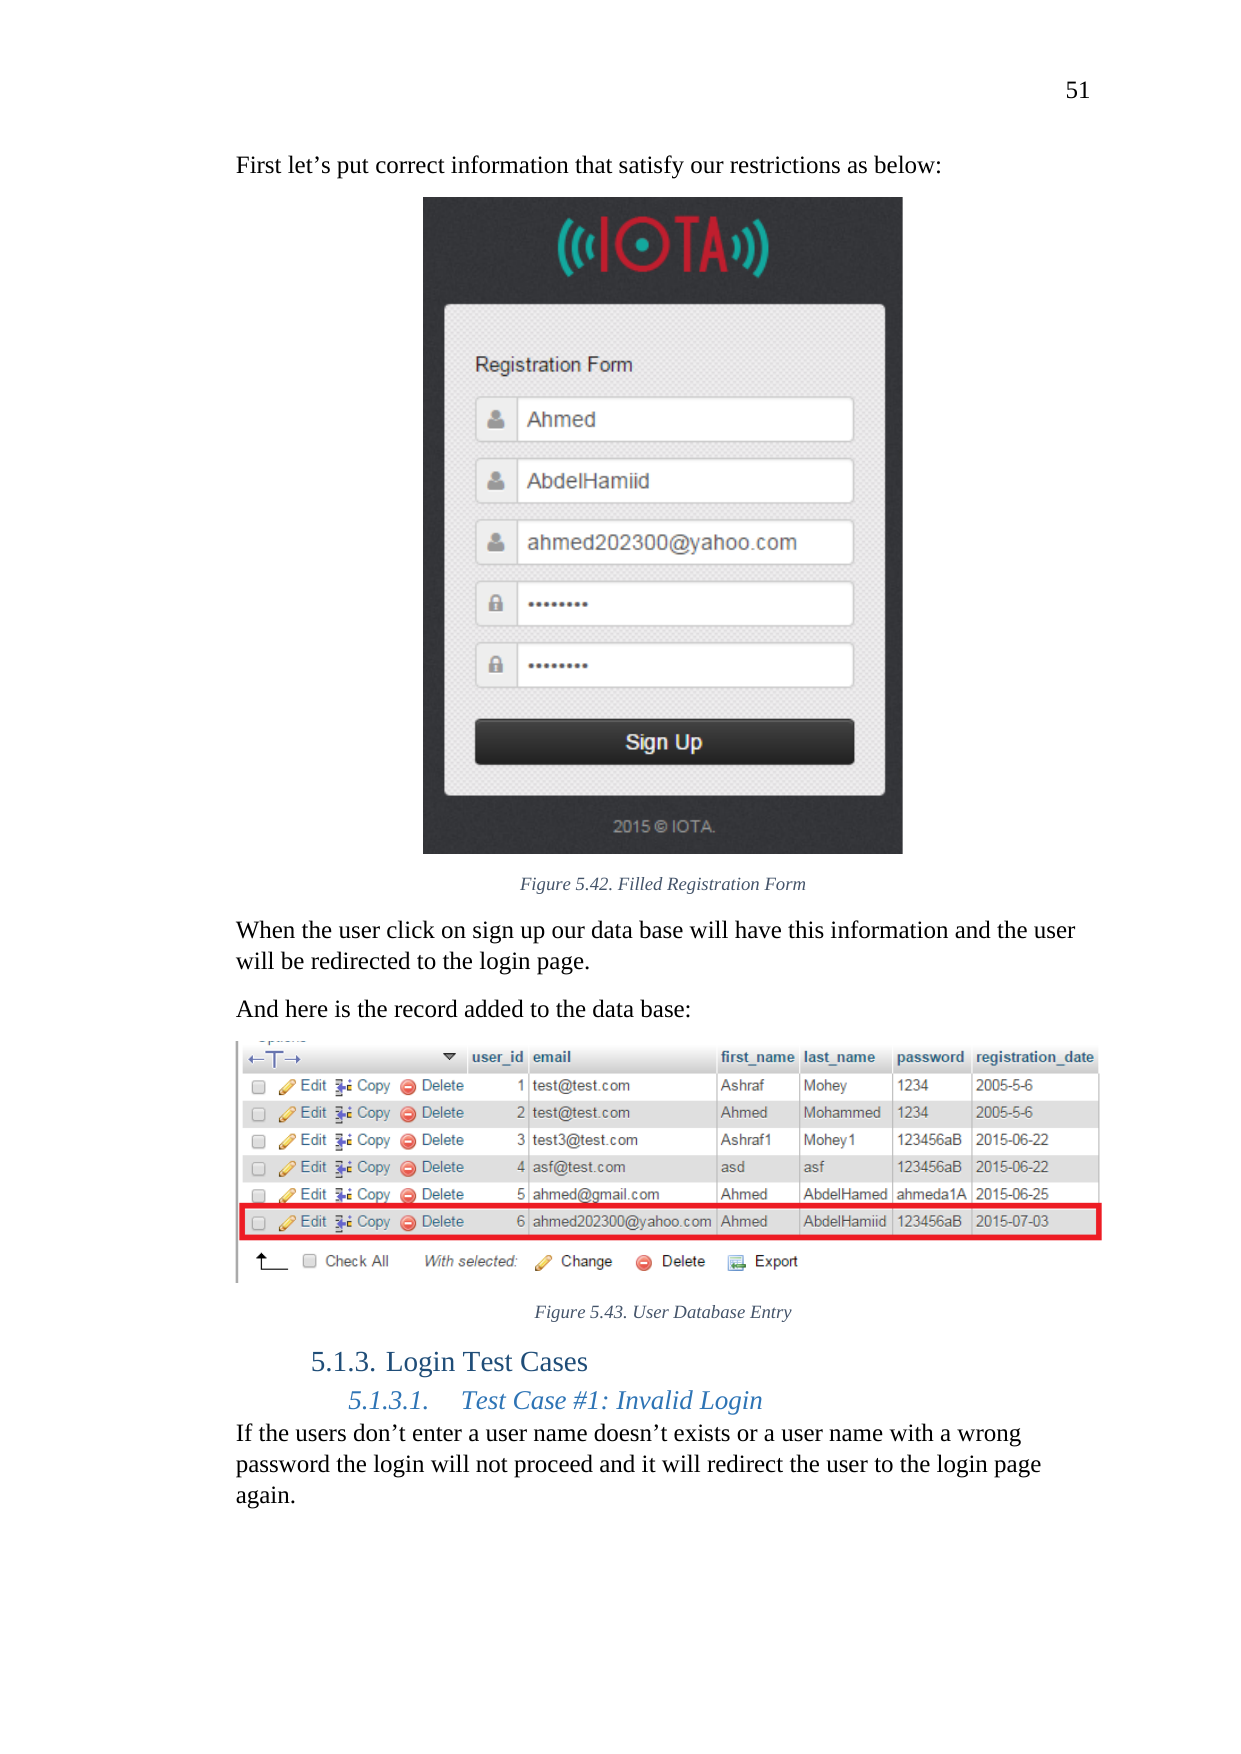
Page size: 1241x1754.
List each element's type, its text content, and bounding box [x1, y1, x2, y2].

picture [423, 197, 903, 854]
text First let’s put correct information that satisfy our restrictions as below: [236, 150, 1090, 179]
text If the users don’t enter a user name doesn’t exists or a user name with a wrong password the login will not proceed and it will redirect the user to the login page again. [236, 1418, 1090, 1508]
text And here is the record added to the data base: [236, 994, 1090, 1023]
subtitle Test Case #1: Invalid Login [348, 1384, 1090, 1415]
picture [235, 1041, 1114, 1283]
text When the user click on sign up our data base will have this information and the user will be redirected to the login page. [236, 915, 1090, 975]
subtitle Login Test Cases [311, 1344, 1090, 1377]
